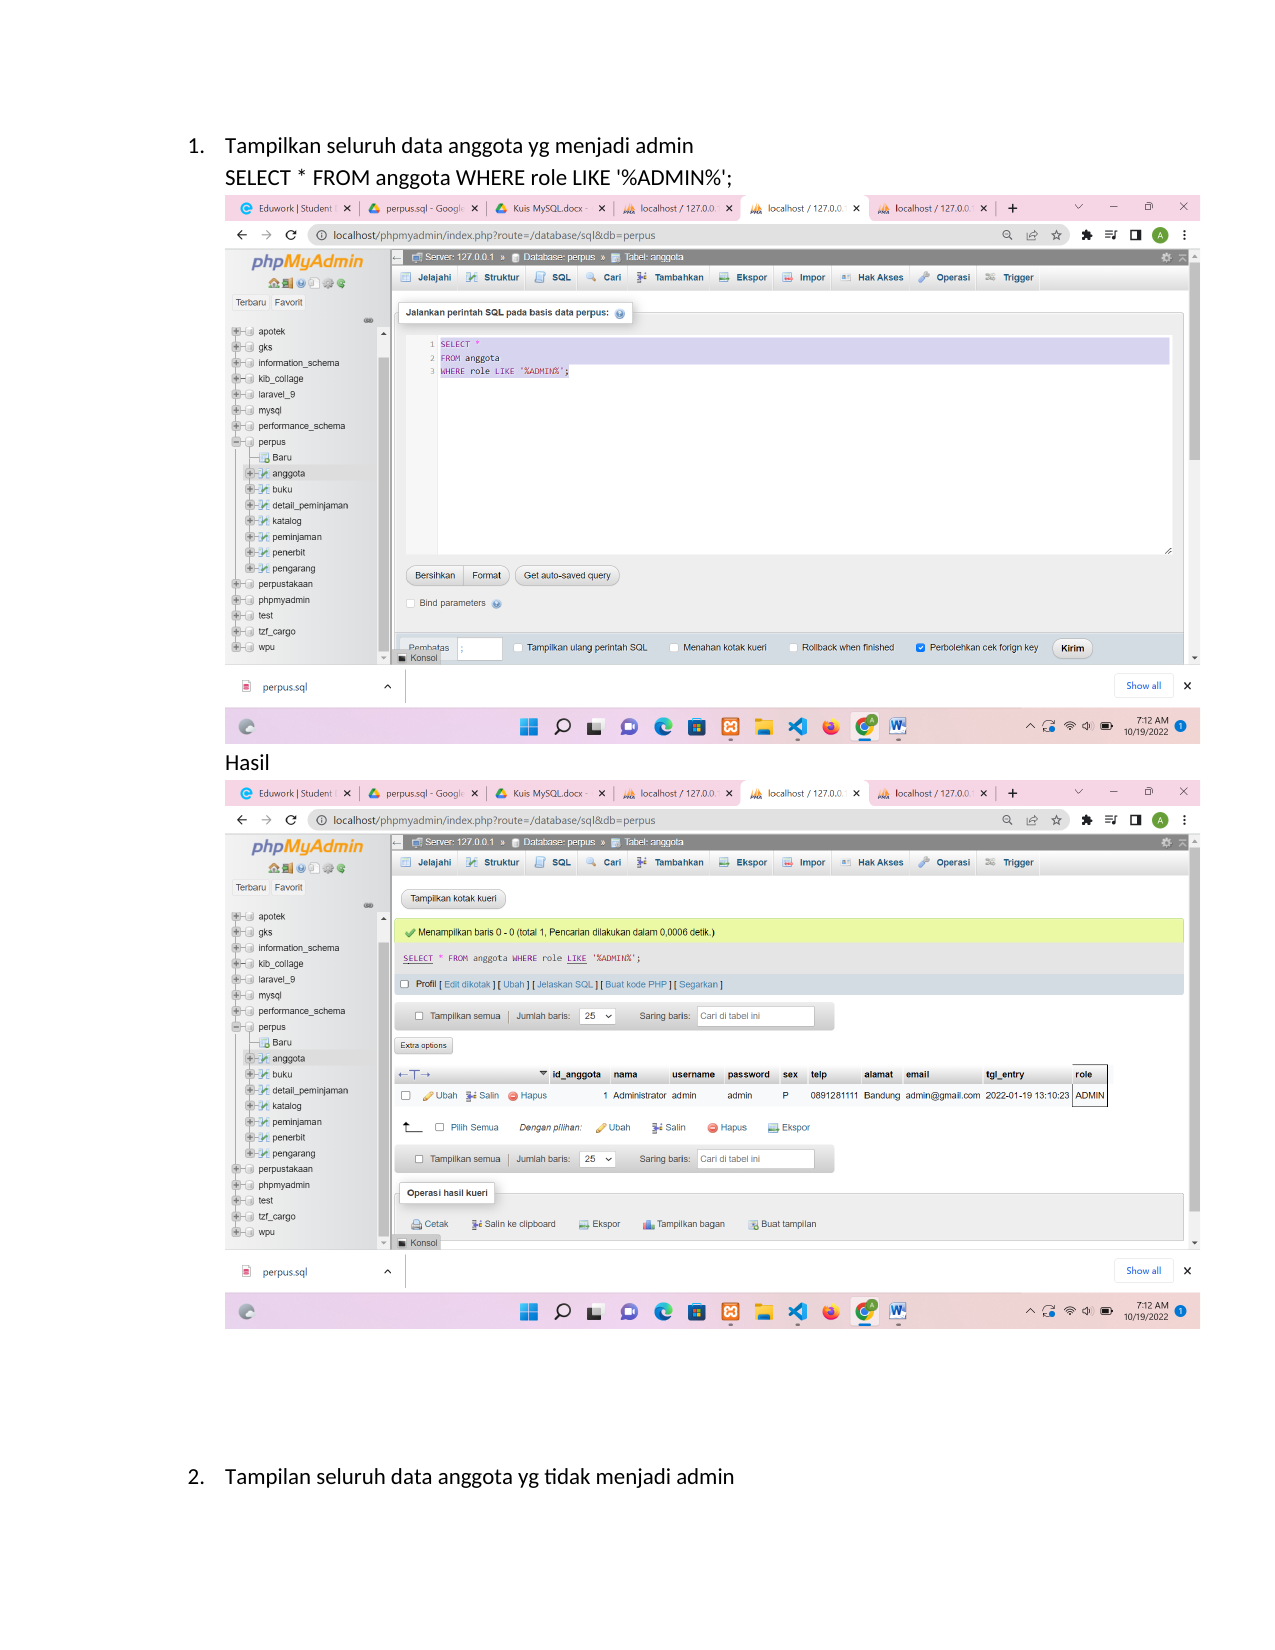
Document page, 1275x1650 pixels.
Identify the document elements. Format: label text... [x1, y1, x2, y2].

picture [225, 195, 1200, 744]
list SELECT * FROM anggota WHERE role LIKE '%ADMIN%'; [225, 163, 1125, 191]
list Tampilan seluruh data anggota yg tidak menjadi admin [187, 1462, 1125, 1490]
list Tampilkan seluruh data anggota yg menjadi admin [187, 131, 1125, 159]
picture [225, 780, 1200, 1329]
list Hasil [225, 748, 1125, 776]
